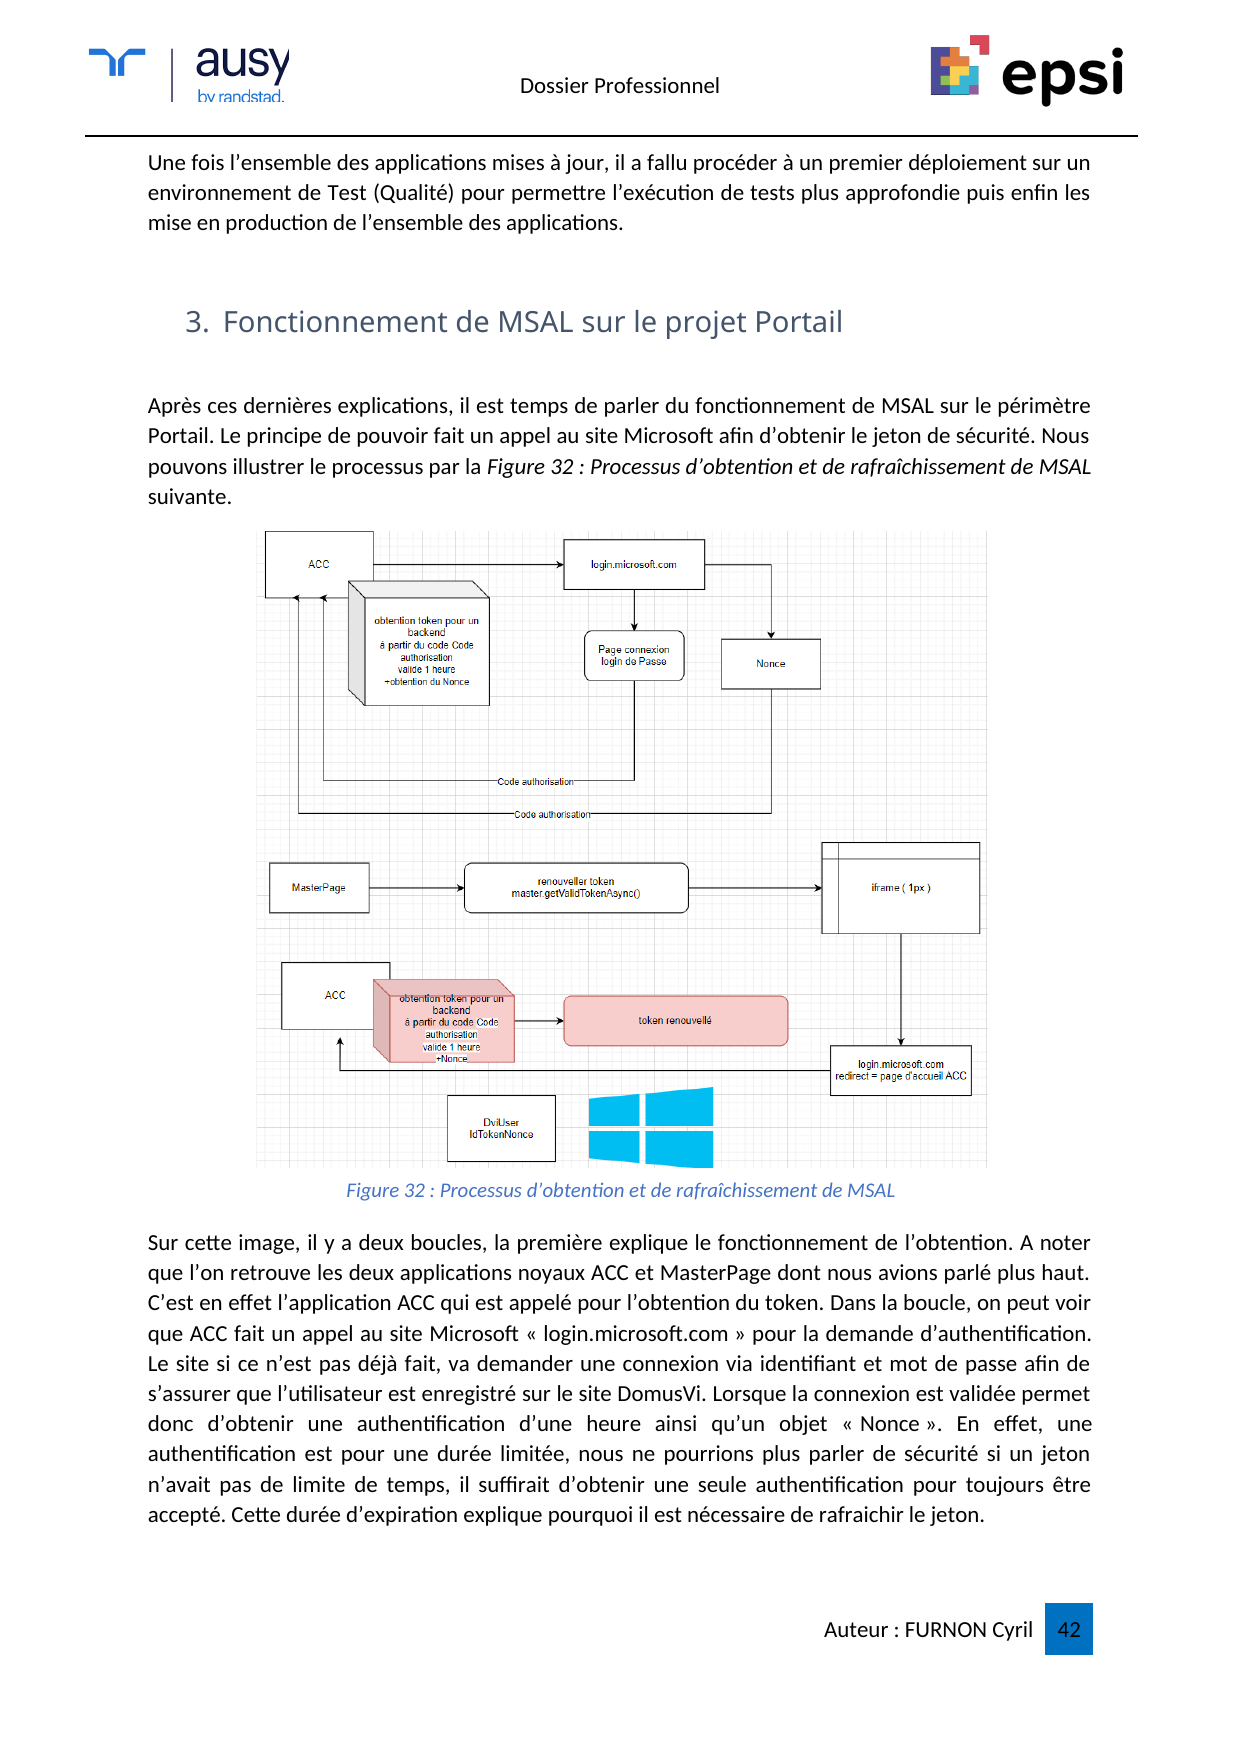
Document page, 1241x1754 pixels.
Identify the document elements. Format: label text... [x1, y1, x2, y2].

picture [256, 531, 988, 1168]
text Après ces dernières explications, il est temps de parler du fonctionnement de MSAL sur le périmètre Portail. Le principe de pouvoir fait un appel au site Microsoft afin d’obtenir le jeton de sécurité. Nous pouvons illustrer le processus par la Figure 32 : Processus d’obtention et de rafraîchissement de MSAL suivante. [148, 391, 1093, 510]
picture [88, 48, 289, 102]
subtitle Fonctionnement de MSAL sur le projet Portail [185, 302, 1093, 341]
text Une fois l’ensemble des applications mises à jour, il a fallu procéder à un premier déploiement sur un environnement de Test (Qualité) pour permettre l’exécution de tests plus approfondie puis enfin les mise en production de l’ensemble des applications. [148, 148, 1093, 236]
